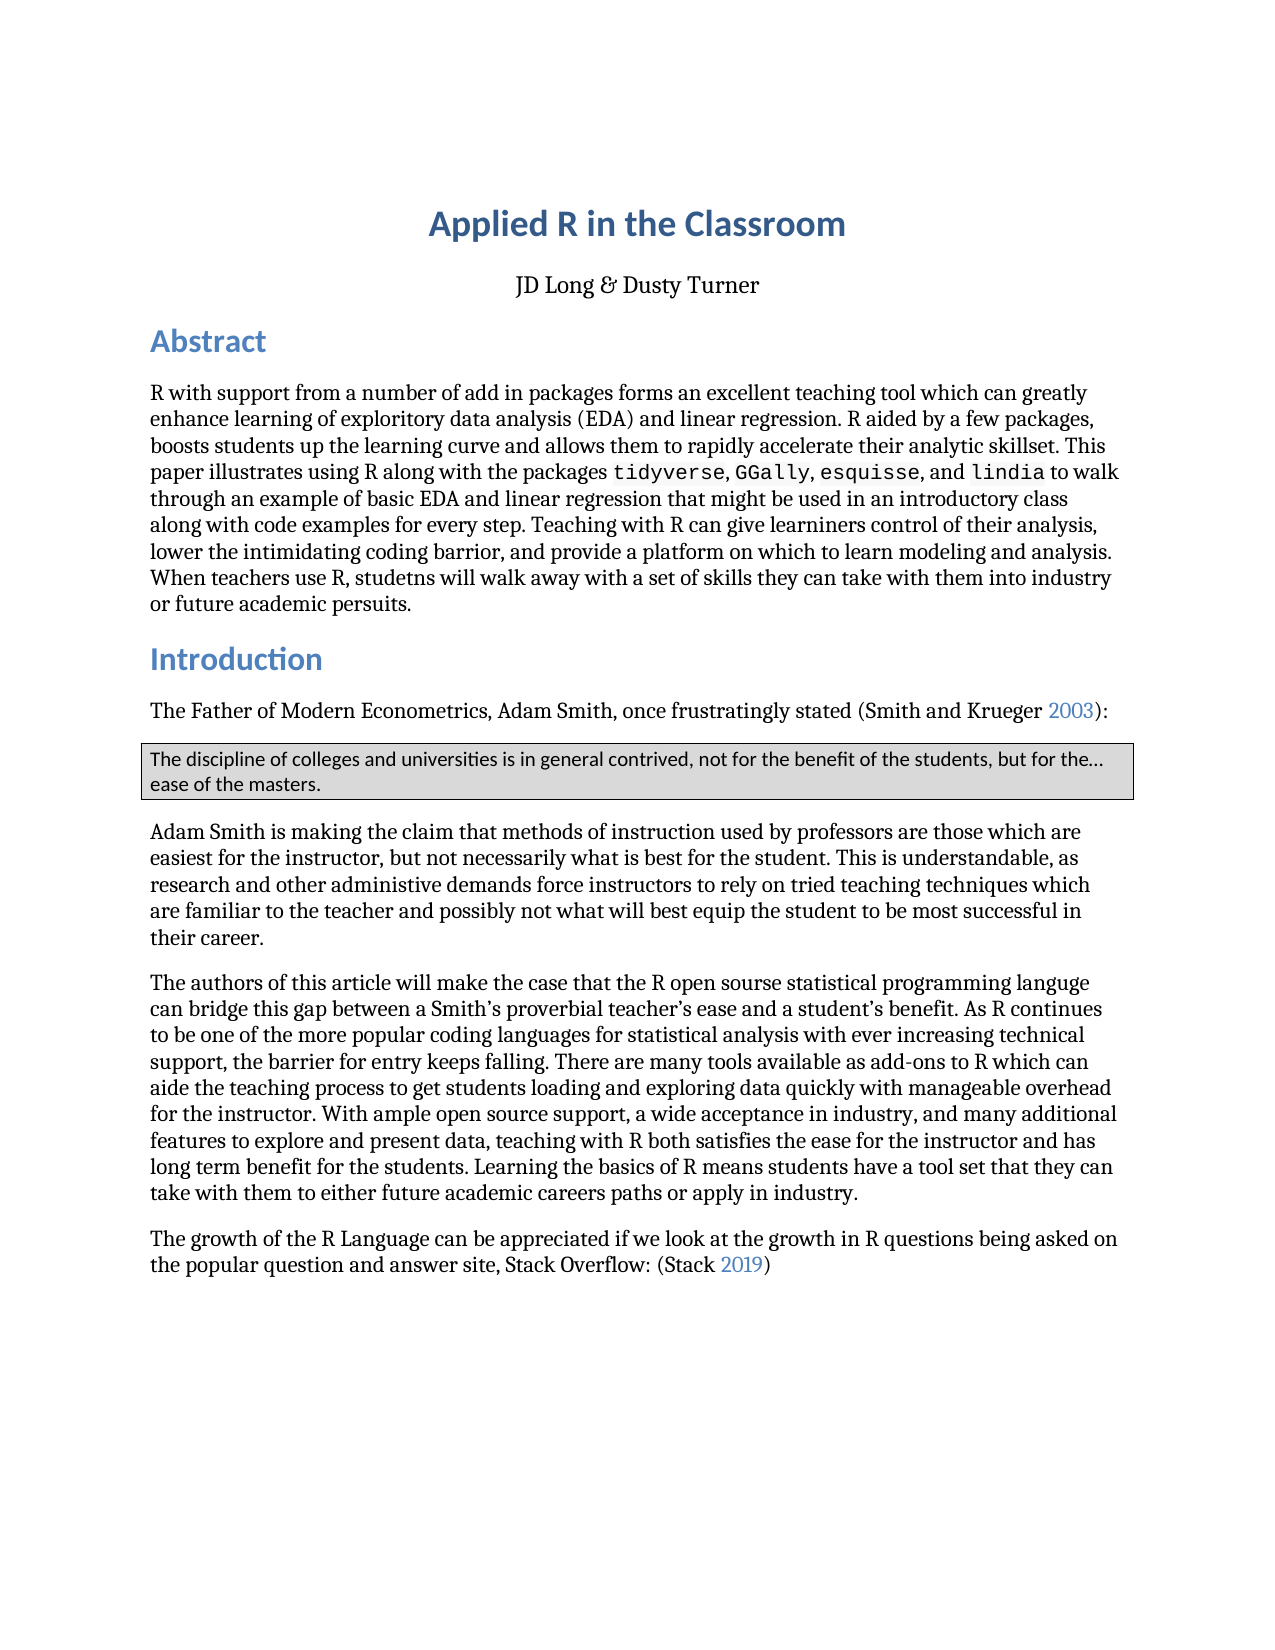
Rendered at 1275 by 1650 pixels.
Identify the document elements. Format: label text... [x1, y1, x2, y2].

title Applied R in the Classroom [150, 200, 1125, 246]
text R with support from a number of add in packages forms an excellent teaching tool which can greatly enhance learning of exploritory data analysis (EDA) and linear regression. R aided by a few packages, boosts students up the learning curve and allows them to rapidly accelerate their analytic skillset. This paper illustrates using R along with the packages tidyverse, GGally, esquisse, and lindia to walk through an example of basic EDA and linear regression that might be used in an introductory class along with code examples for every step. Teaching with R can give learniners control of their analysis, lower the intimidating coding barrior, and provide a platform on which to learn modeling and analysis. When teachers use R, studetns will walk away with a set of skills they can take with them into industry or future academic persuits. [150, 380, 1125, 618]
text The discipline of colleges and universities is in general contrived, not for the benefit of the students, but for the… ease of the masters. [142, 744, 1133, 799]
text Adam Smith is making the claim that methods of instruction used by professors are those which are easiest for the instructor, but not necessarily what is best for the student. This is understandable, as research and other administive demands force instructors to rely on tried teaching techniques which are familiar to the teacher and possibly not what will best equip the student to be most successful in their career. [150, 819, 1125, 951]
subtitle Abstract [150, 320, 1125, 361]
text The Father of Modern Econometrics, Adam Smith, once frustratingly stated (Smith and Krueger 2003): [150, 698, 1125, 724]
subtitle Introduction [150, 638, 1125, 679]
text The growth of the R Language can be appreciated if we look at the growth in R questions being asked on the popular question and answer site, Stack Overflow: (Stack 2019) [150, 1225, 1125, 1278]
text JD Long & Dusty Turner [150, 271, 1125, 299]
text The authors of this article will make the case that the R open sourse statistical programming languge can bridge this gap between a Smith’s proverbial teacher’s ease and a student’s benefit. As R continues to be one of the more popular coding languages for statistical analysis with ever increasing technical support, the barrier for entry keeps falling. There are many tools available as add-ons to R which can aide the teaching process to get students loading and exploring data quickly with manageable overhead for the instructor. With ample open source support, a wide acceptance in industry, and many additional features to explore and present data, teaching with R both satisfies the ease for the instructor and has long term benefit for the students. Learning the basics of R means students have a tool set that they can take with them to either future academic careers paths or apply in industry. [150, 969, 1125, 1207]
